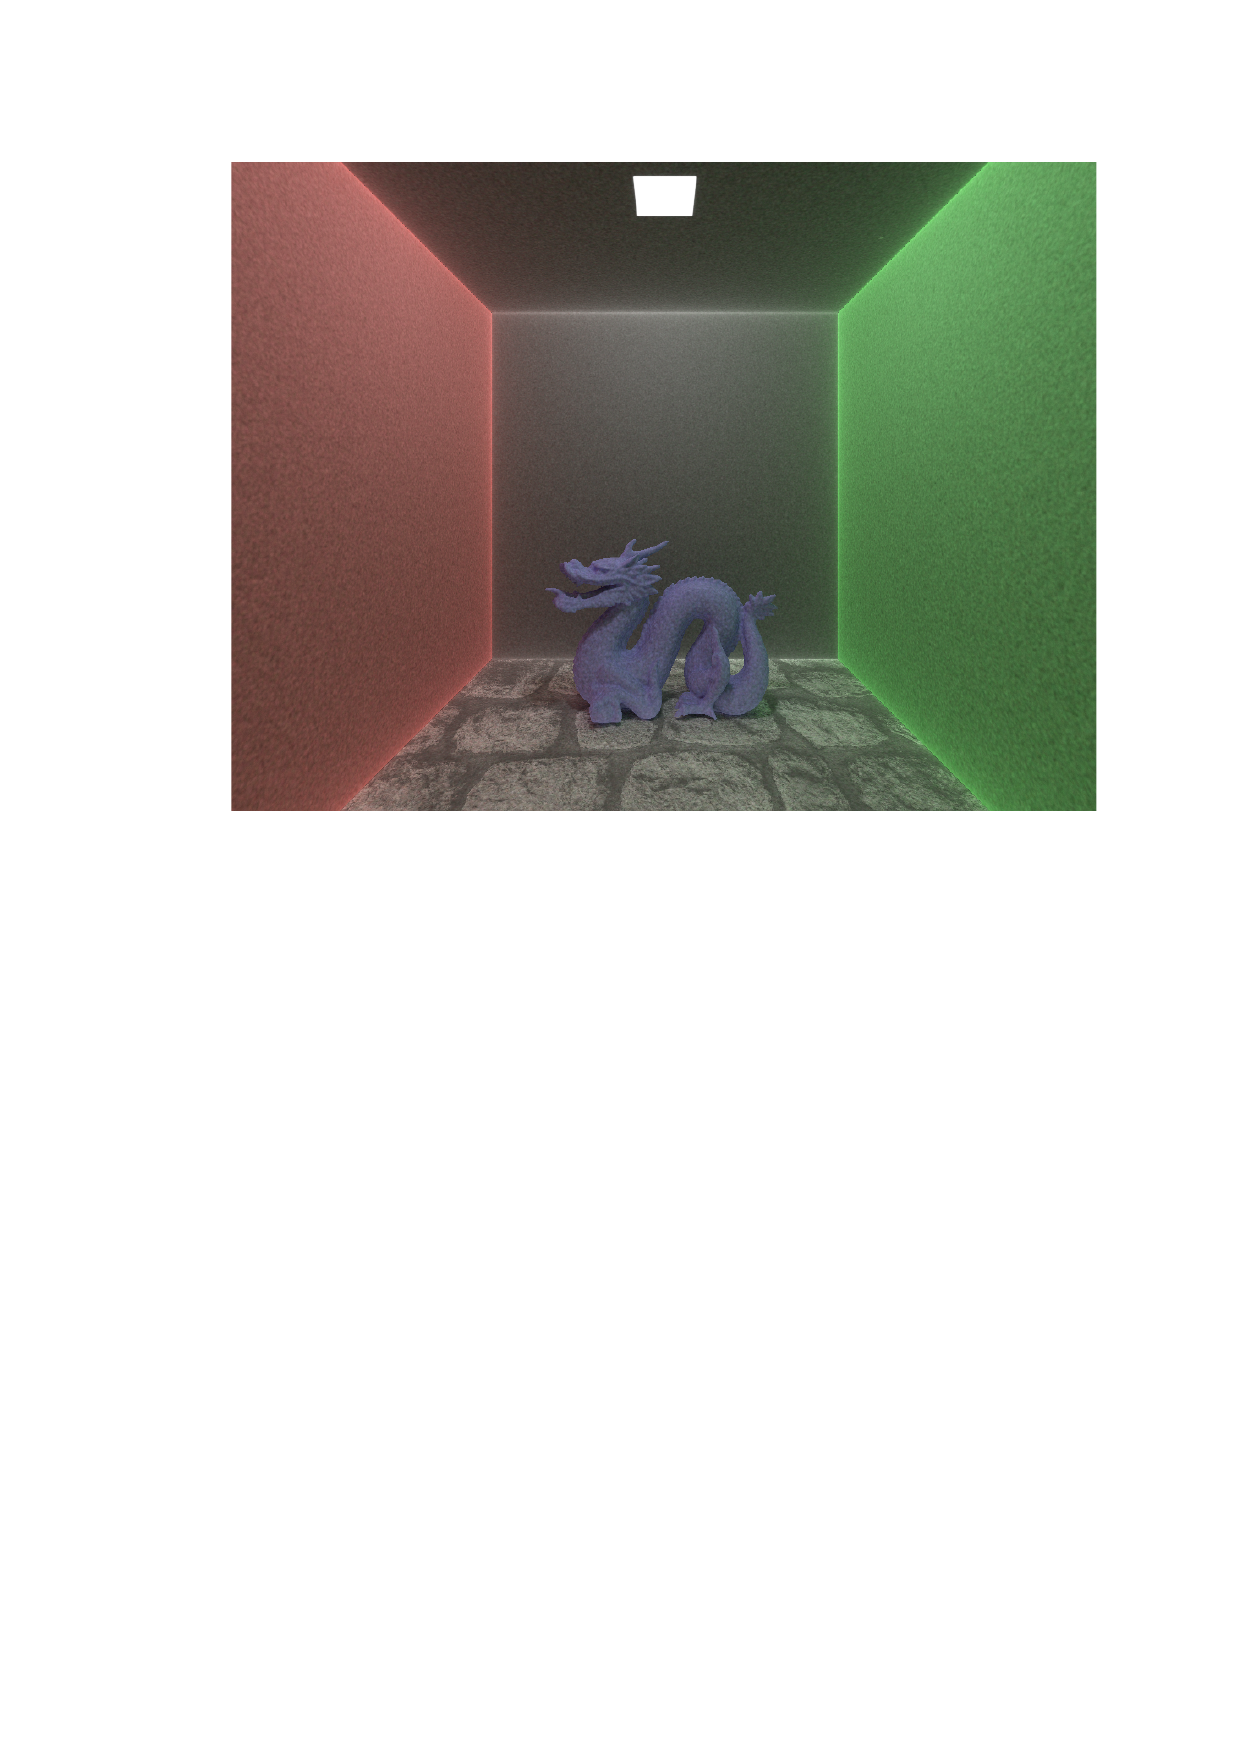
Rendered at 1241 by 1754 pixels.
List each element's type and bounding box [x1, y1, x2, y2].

picture [231, 162, 1097, 811]
